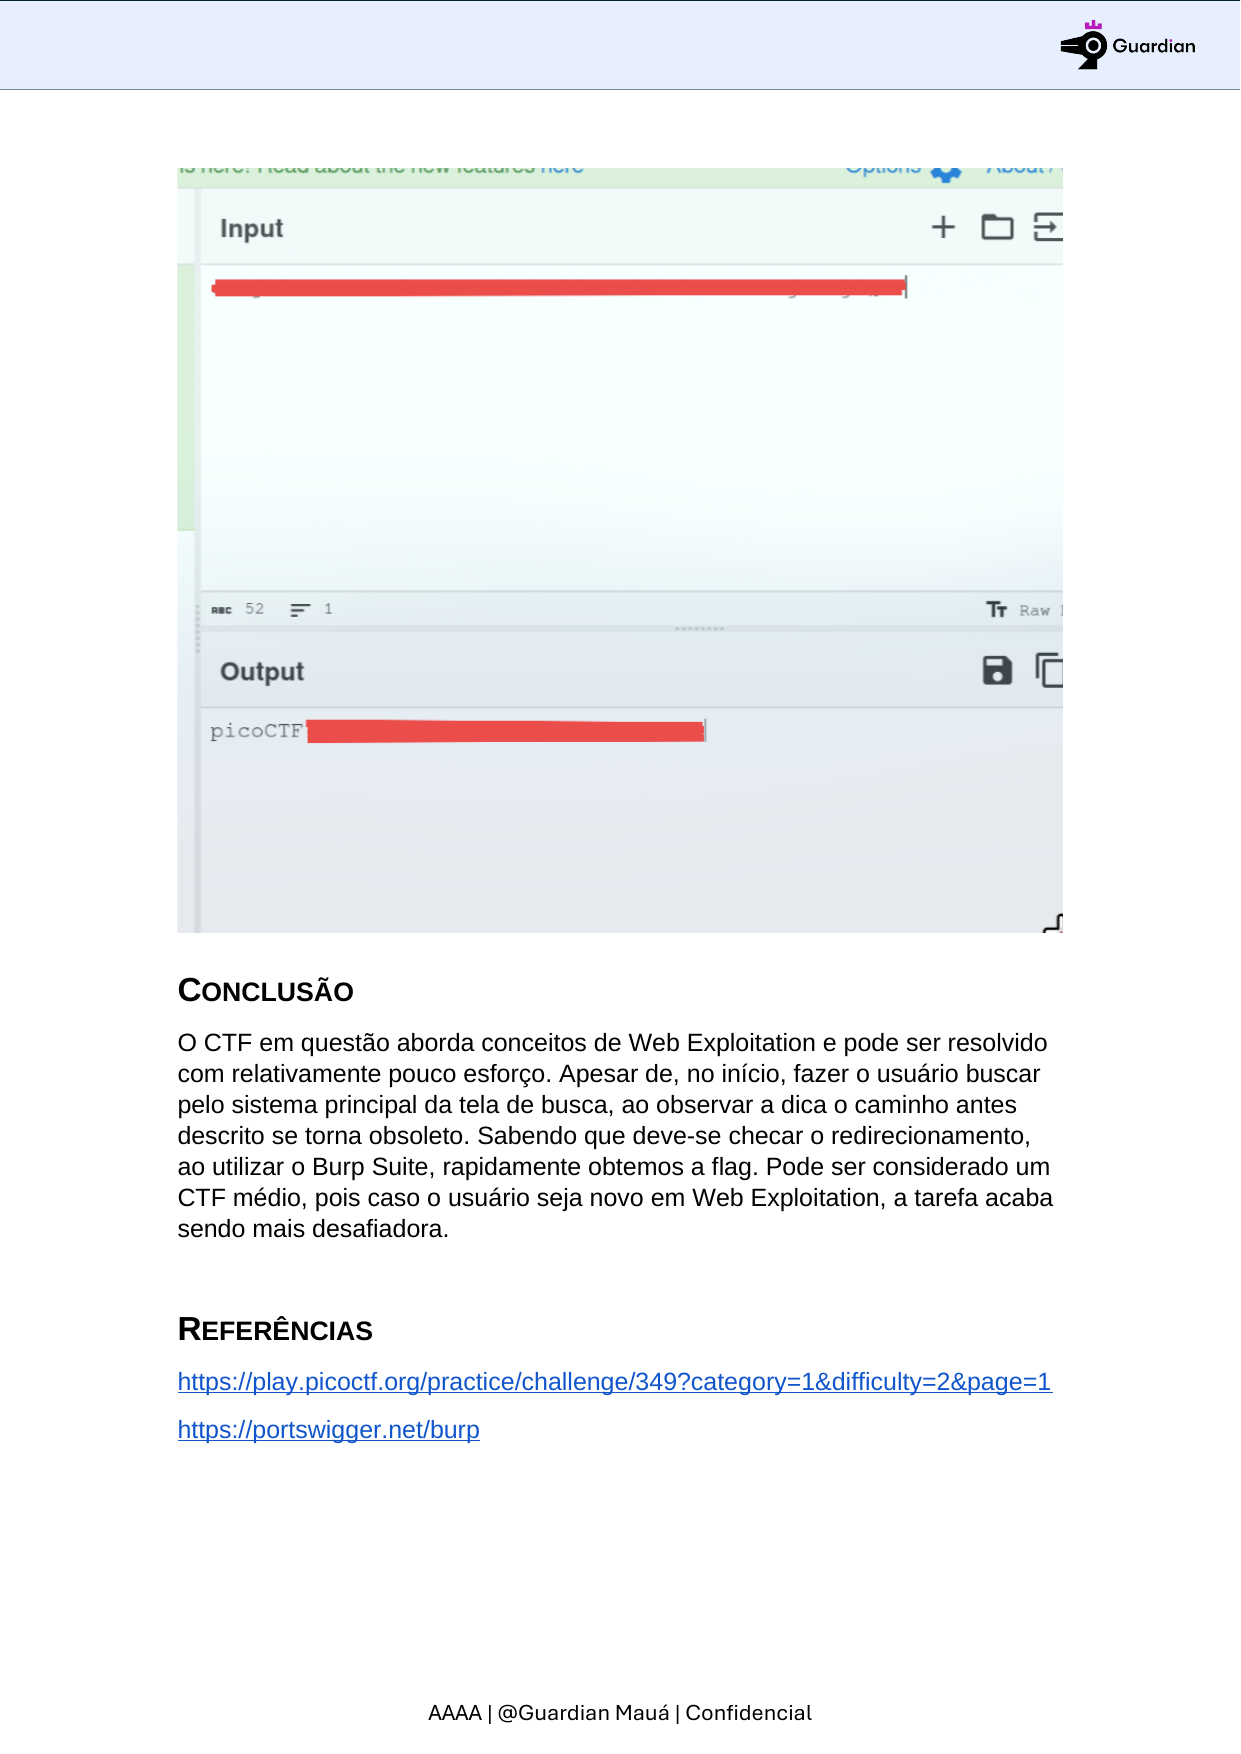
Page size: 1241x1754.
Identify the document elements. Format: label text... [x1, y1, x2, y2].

picture [0, 2, 1241, 90]
text https://play.picoctf.org/practice/challenge/349?category=1&difficulty=2&page=1 [177, 1367, 1063, 1396]
text Referências [177, 1309, 1063, 1348]
picture [177, 168, 1063, 933]
text O CTF em questão aborda conceitos de Web Exploitation e pode ser resolvido com relativamente pouco esforço. Apesar de, no início, fazer o usuário buscar pelo sistema principal da tela de busca, ao observar a dica o caminho antes descrito se torna obsoleto. Sabendo que deve-se checar o redirecionamento, ao utilizar o Burp Suite, rapidamente obtemos a flag. Pode ser considerado um CTF médio, pois caso o usuário seja novo em Web Exploitation, a tarefa acaba sendo mais desafiadora. [177, 1028, 1063, 1243]
text Conclusão [177, 970, 1063, 1008]
text https://portswigger.net/burp [177, 1414, 1063, 1443]
